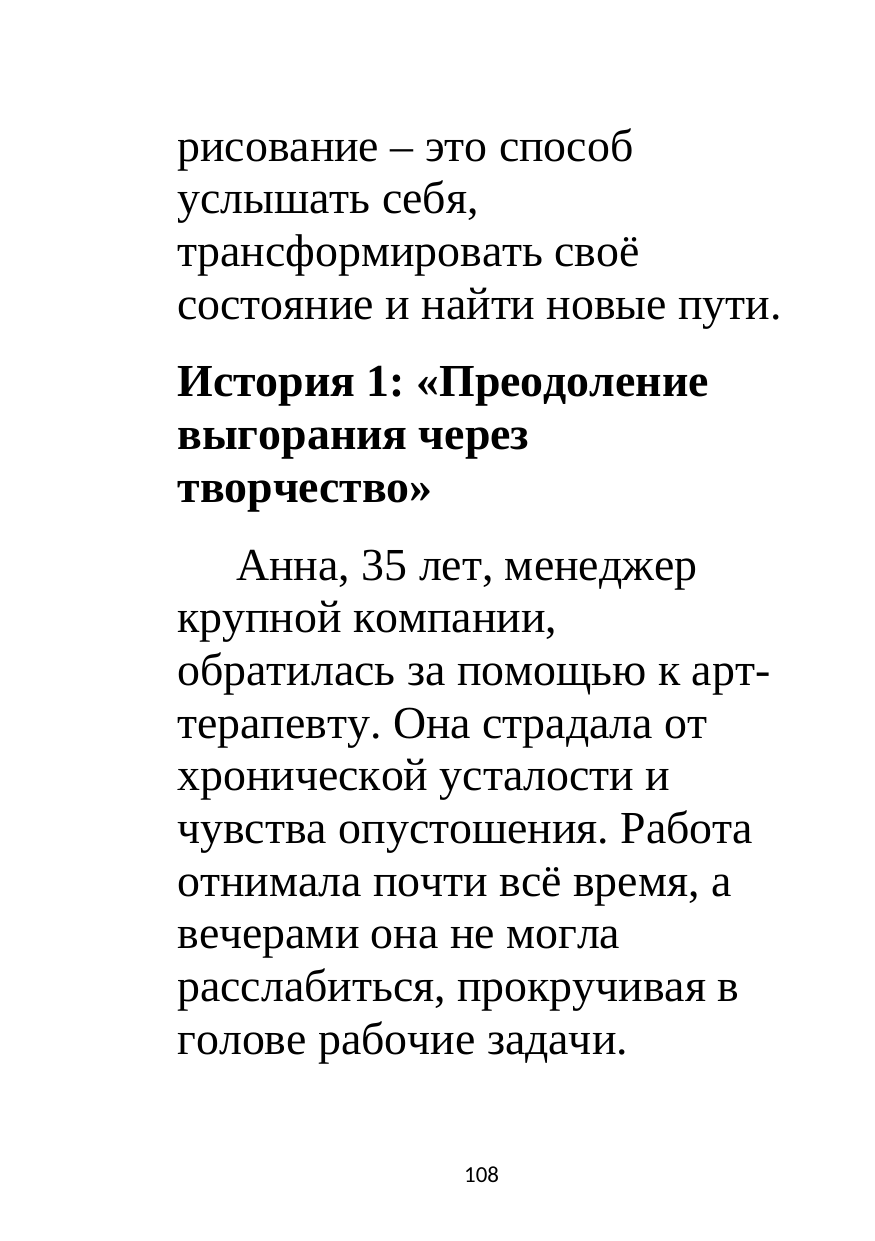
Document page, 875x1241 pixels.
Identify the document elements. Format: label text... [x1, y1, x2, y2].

text История 1: «Преодоление выгорания через творчество» [177, 354, 786, 512]
text Анна, 35 лет, менеджер крупной компании, обратилась за помощью к арт-терапевту. Она страдала от хронической усталости и чувства опустошения. Работа отнимала почти всё время, а вечерами она не могла расслабиться, прокручивая в голове рабочие задачи. [177, 537, 786, 1064]
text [177, 118, 786, 329]
